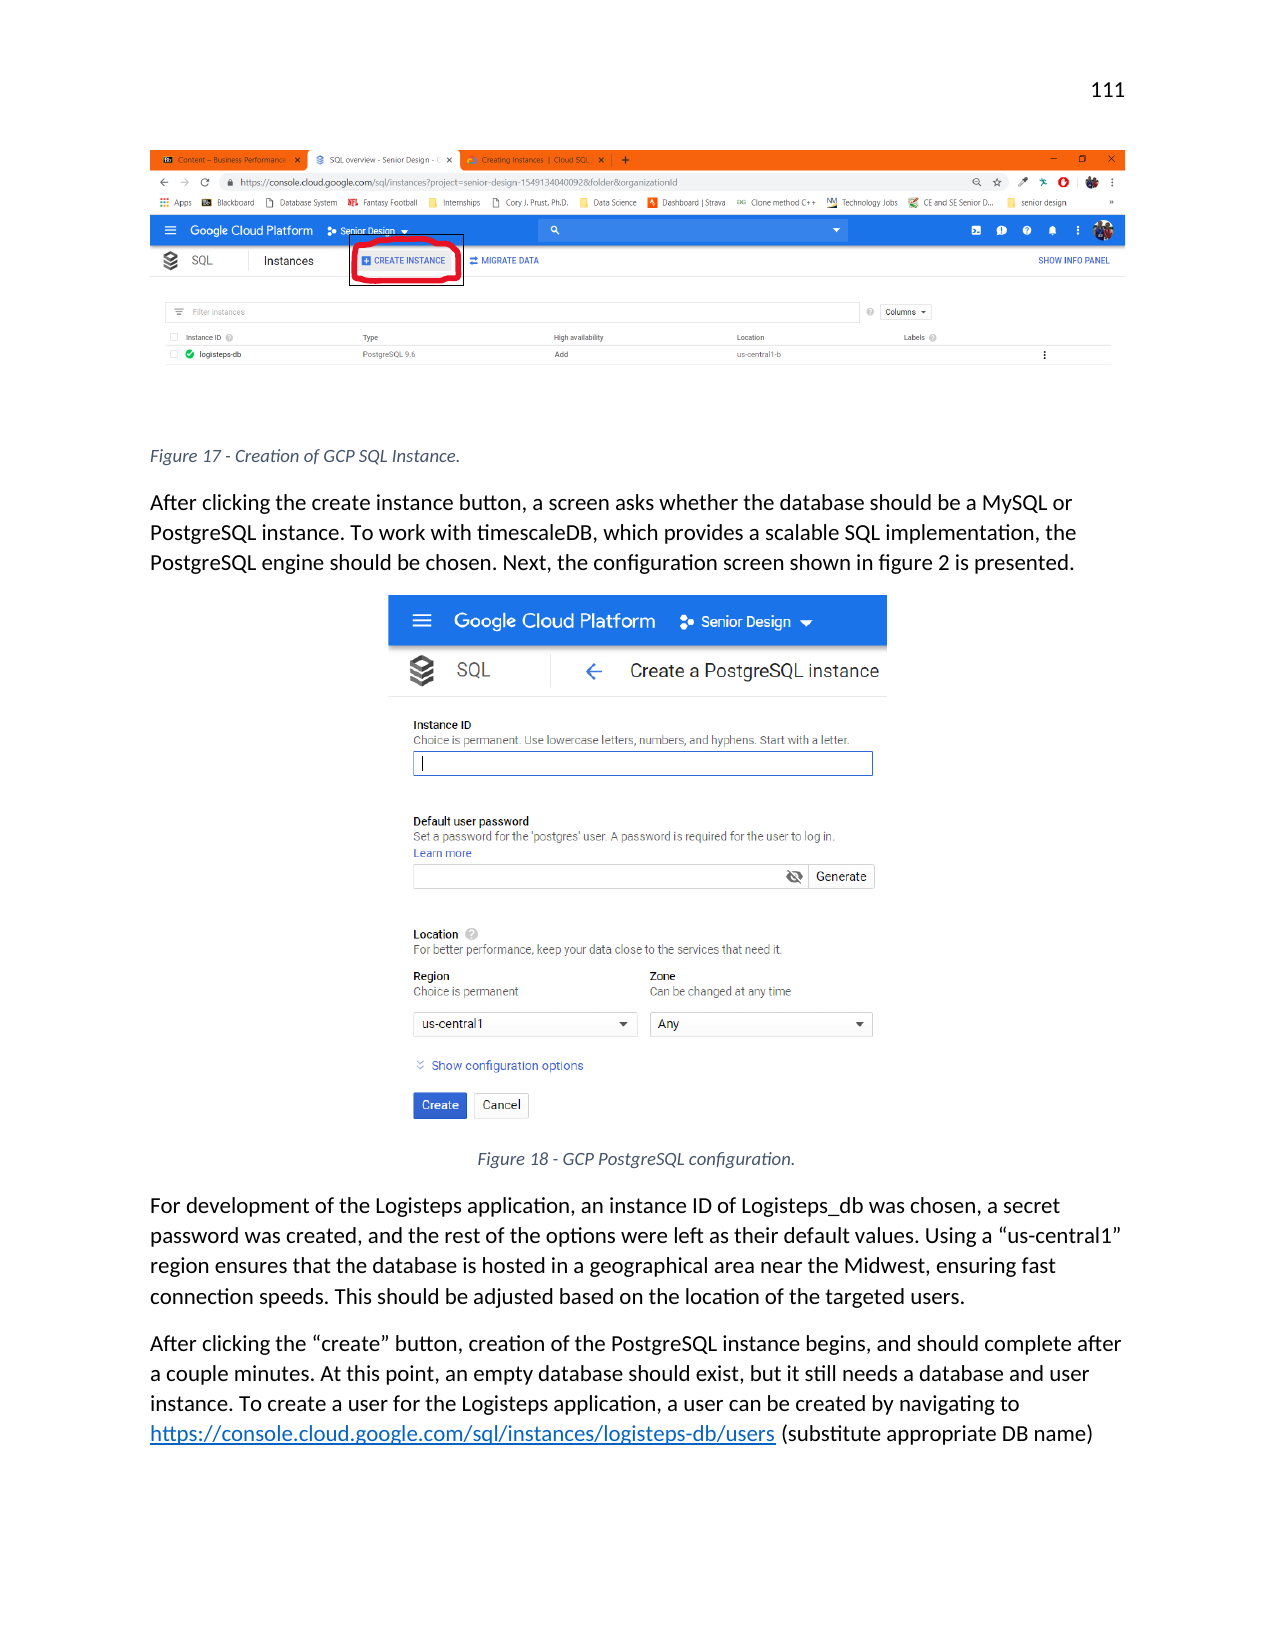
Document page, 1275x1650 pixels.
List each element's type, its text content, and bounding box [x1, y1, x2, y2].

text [150, 1329, 1125, 1447]
picture [388, 595, 887, 1129]
picture [150, 150, 1125, 426]
text After clicking the create instance button, a screen asks whether the database should be a MySQL or PostgreSQL instance. To work with timescaleDB, which provides a scalable SQL implementation, the PostgreSQL engine should be chosen. Next, the configuration screen shown in figure 2 is presented. [150, 488, 1125, 576]
text For development of the Logisteps application, an instance ID of Logisteps_db was chosen, a secret password was created, and the rest of the options were left as their default values. Using a “us-central1” region ensures that the database is hosted in a geographical area near the Midwest, ensuring fast connection speeds. This should be adjusted based on the location of the targeted users. [150, 1191, 1125, 1310]
